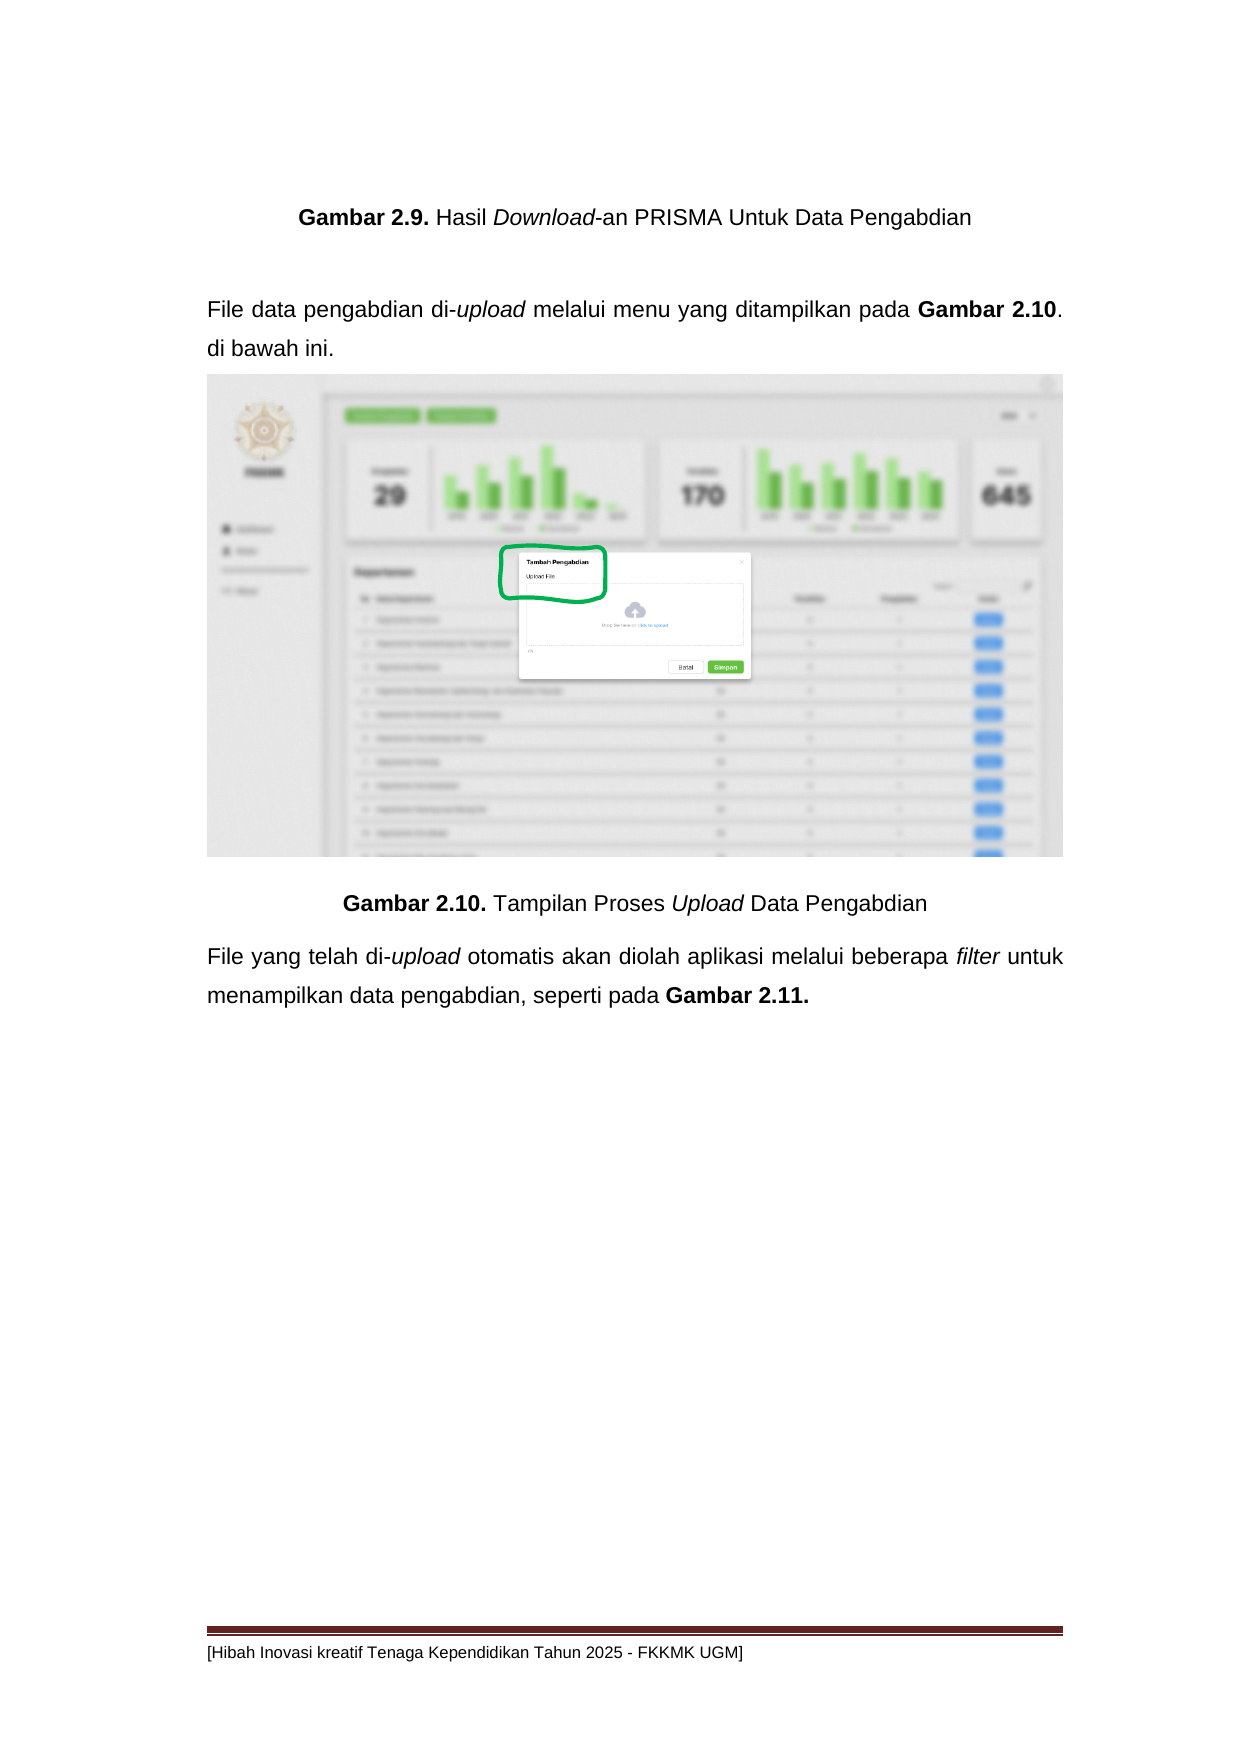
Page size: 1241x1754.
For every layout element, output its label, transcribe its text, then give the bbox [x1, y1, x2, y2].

text Gambar 2.10. Tampilan Proses Upload Data Pengabdian [207, 890, 1063, 916]
text File yang telah di-upload otomatis akan diolah aplikasi melalui beberapa filter untuk menampilkan data pengabdian, seperti pada Gambar 2.11. [207, 943, 1063, 1008]
picture [206, 374, 1063, 857]
text File data pengabdian di-upload melalui menu yang ditampilkan pada Gambar 2.10. di bawah ini. [207, 296, 1063, 362]
text Gambar 2.9. Hasil Download-an PRISMA Untuk Data Pengabdian [207, 203, 1063, 230]
